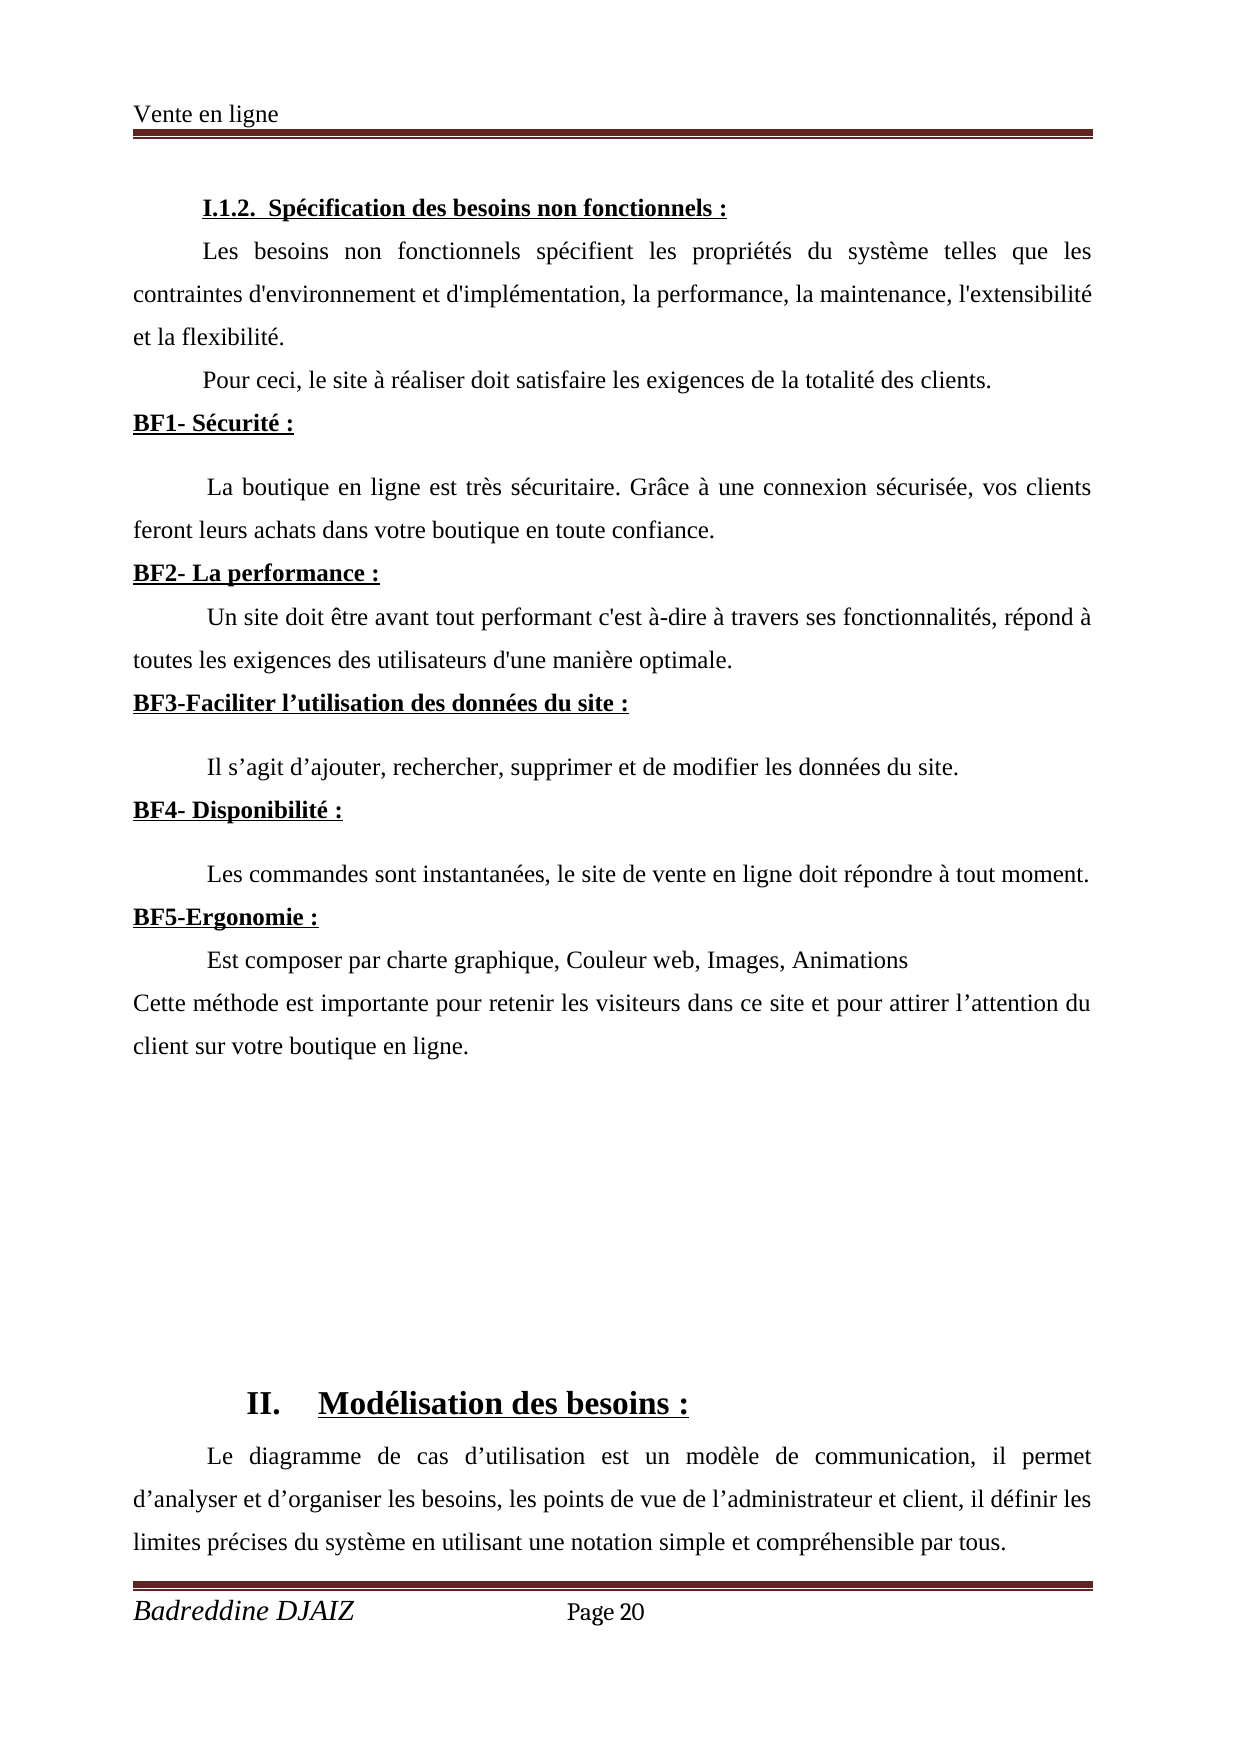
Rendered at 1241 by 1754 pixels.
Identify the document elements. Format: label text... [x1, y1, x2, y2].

text BF5-Ergonomie : [133, 902, 1093, 931]
subtitle Modélisation des besoins : [280, 1383, 1093, 1422]
text Il s’agit d’ajouter, rechercher, supprimer et de modifier les données du site. [133, 752, 1093, 781]
text Cette méthode est importante pour retenir les visiteurs dans ce site et pour attirer l’attention du client sur votre boutique en ligne. [133, 988, 1093, 1060]
subtitle I.1.2. Spécification des besoins non fonctionnels : [133, 193, 1093, 221]
text Est composer par charte graphique, Couleur web, Images, Animations [133, 945, 1093, 974]
text BF4- Disponibilité : [133, 795, 1093, 824]
text Les commandes sont instantanées, le site de vente en ligne doit répondre à tout moment. [133, 859, 1093, 888]
text Un site doit être avant tout performant c'est à-dire à travers ses fonctionnalités, répond à toutes les exigences des utilisateurs d'une manière optimale. [133, 602, 1093, 673]
text Les besoins non fonctionnels spécifient les propriétés du système telles que les contraintes d'environnement et d'implémentation, la performance, la maintenance, l'extensibilité et la flexibilité. [133, 236, 1093, 351]
text BF3-Faciliter l’utilisation des données du site : [133, 688, 1093, 717]
text La boutique en ligne est très sécuritaire. Grâce à une connexion sécurisée, vos clients feront leurs achats dans votre boutique en toute confiance. [133, 472, 1093, 544]
text Pour ceci, le site à réaliser doit satisfaire les exigences de la totalité des clients. [133, 365, 1093, 394]
text BF2- La performance : [133, 558, 1093, 587]
text BF1- Sécurité : [133, 408, 1093, 437]
text Le diagramme de cas d’utilisation est un modèle de communication, il permet d’analyser et d’organiser les besoins, les points de vue de l’administrateur et client, il définir les limites précises du système en utilisant une notation simple et compréhensible par tous. [133, 1441, 1093, 1556]
